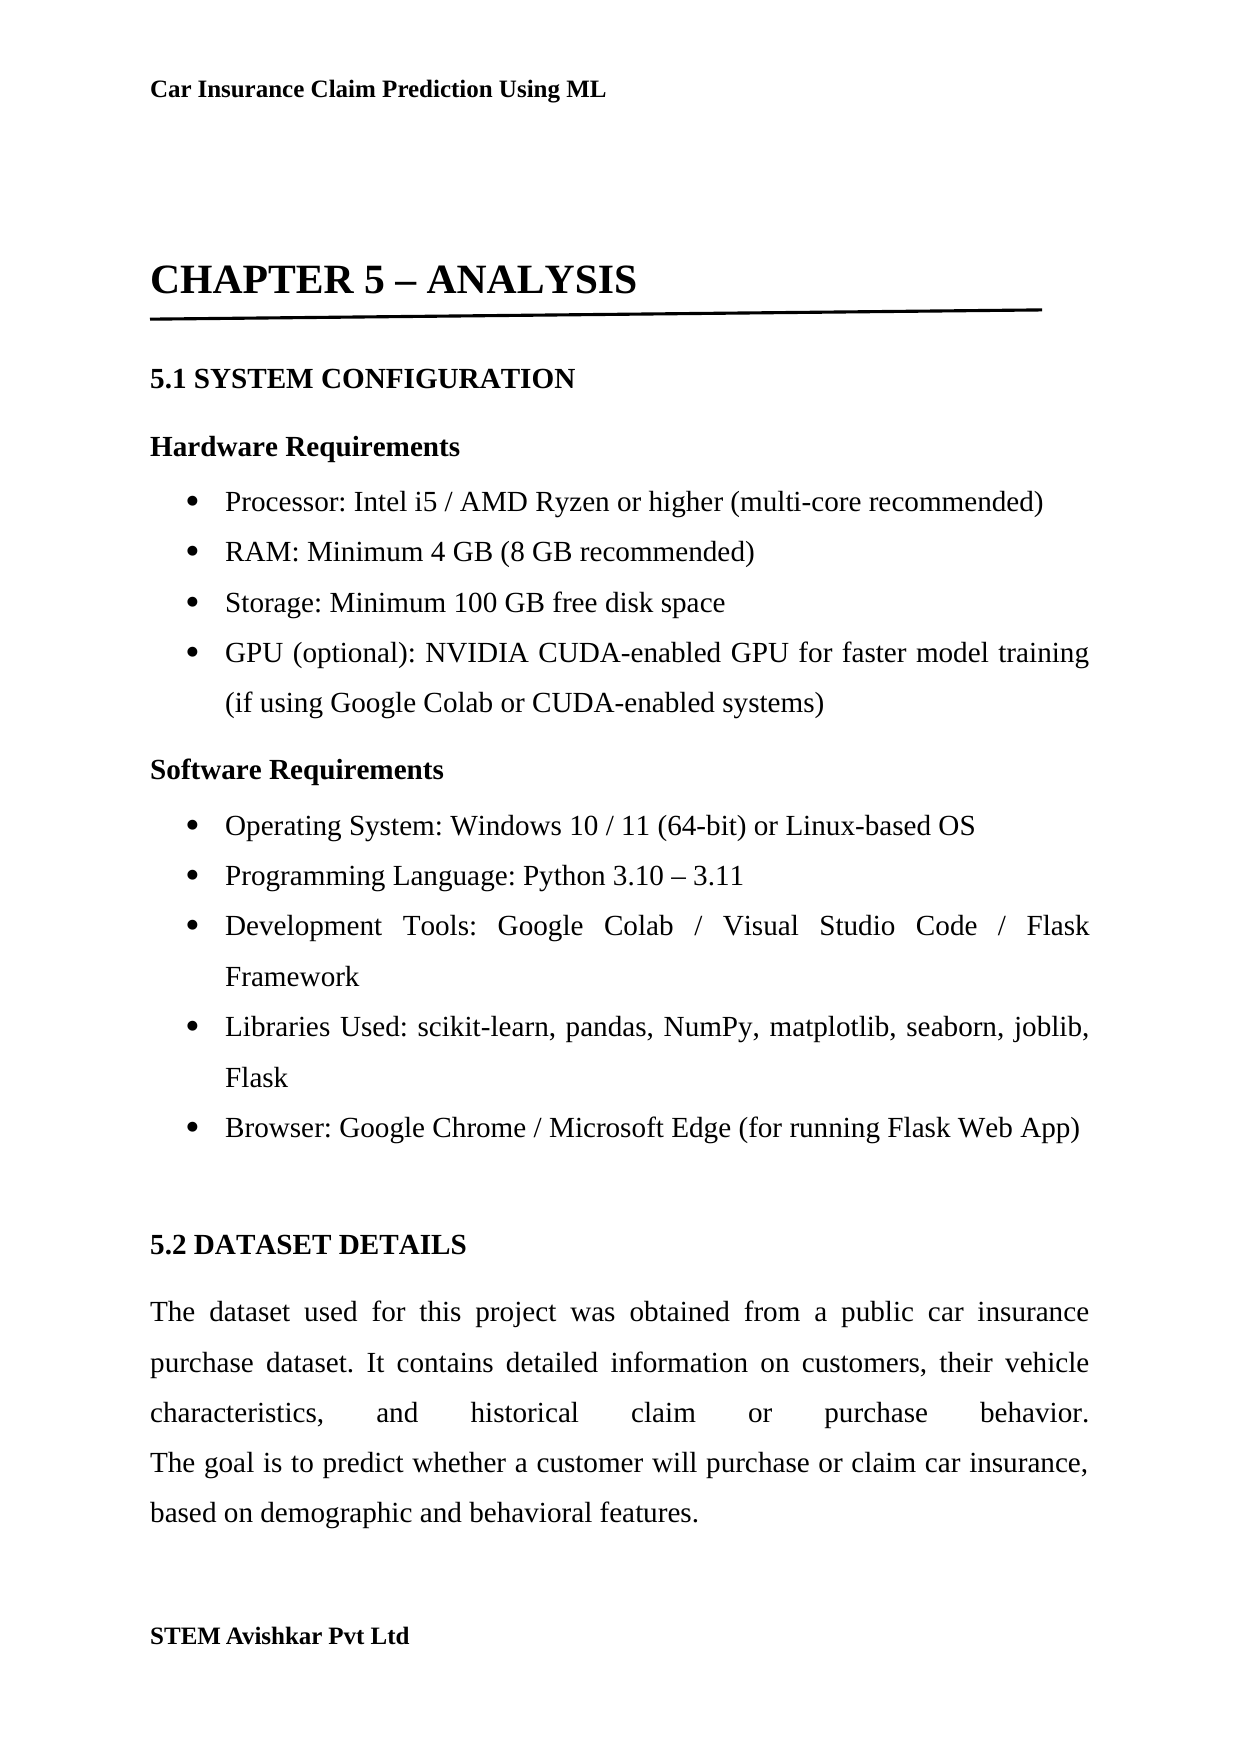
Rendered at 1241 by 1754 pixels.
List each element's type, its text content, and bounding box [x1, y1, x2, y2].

list RAM: Minimum 4 GB (8 GB recommended) [187, 534, 1090, 568]
list Storage: Minimum 100 GB free disk space [187, 585, 1090, 618]
list Development Tools: Google Colab / Visual Studio Code / Flask Framework [187, 908, 1090, 992]
text Hardware Requirements [150, 429, 1090, 462]
list Operating System: Windows 10 / 11 (64-bit) or Linux-based OS [187, 808, 1090, 841]
text The dataset used for this project was obtained from a public car insurance purchase dataset. It contains detailed information on customers, their vehicle characteristics, and historical claim or purchase behavior. The goal is to predict whether a customer will purchase or claim car insurance, based on demographic and behavioral features. [150, 1294, 1090, 1529]
list Libraries Used: scikit-learn, pandas, NumPy, matplotlib, seaborn, joblib, Flask [187, 1009, 1090, 1093]
text 5.1 SYSTEM CONFIGURATION [150, 362, 1090, 395]
text 5.2 DATASET DETAILS [150, 1227, 1090, 1261]
list Programming Language: Python 3.10 – 3.11 [187, 858, 1090, 892]
list Browser: Google Chrome / Microsoft Edge (for running Flask Web App) [187, 1110, 1090, 1144]
subtitle CHAPTER 5 – ANALYSIS [150, 255, 1090, 303]
text Software Requirements [150, 752, 1090, 786]
list Processor: Intel i5 / AMD Ryzen or higher (multi-core recommended) [187, 484, 1090, 517]
list GPU (optional): NVIDIA CUDA-enabled GPU for faster model training (if using Google Colab or CUDA-enabled systems) [187, 635, 1090, 719]
